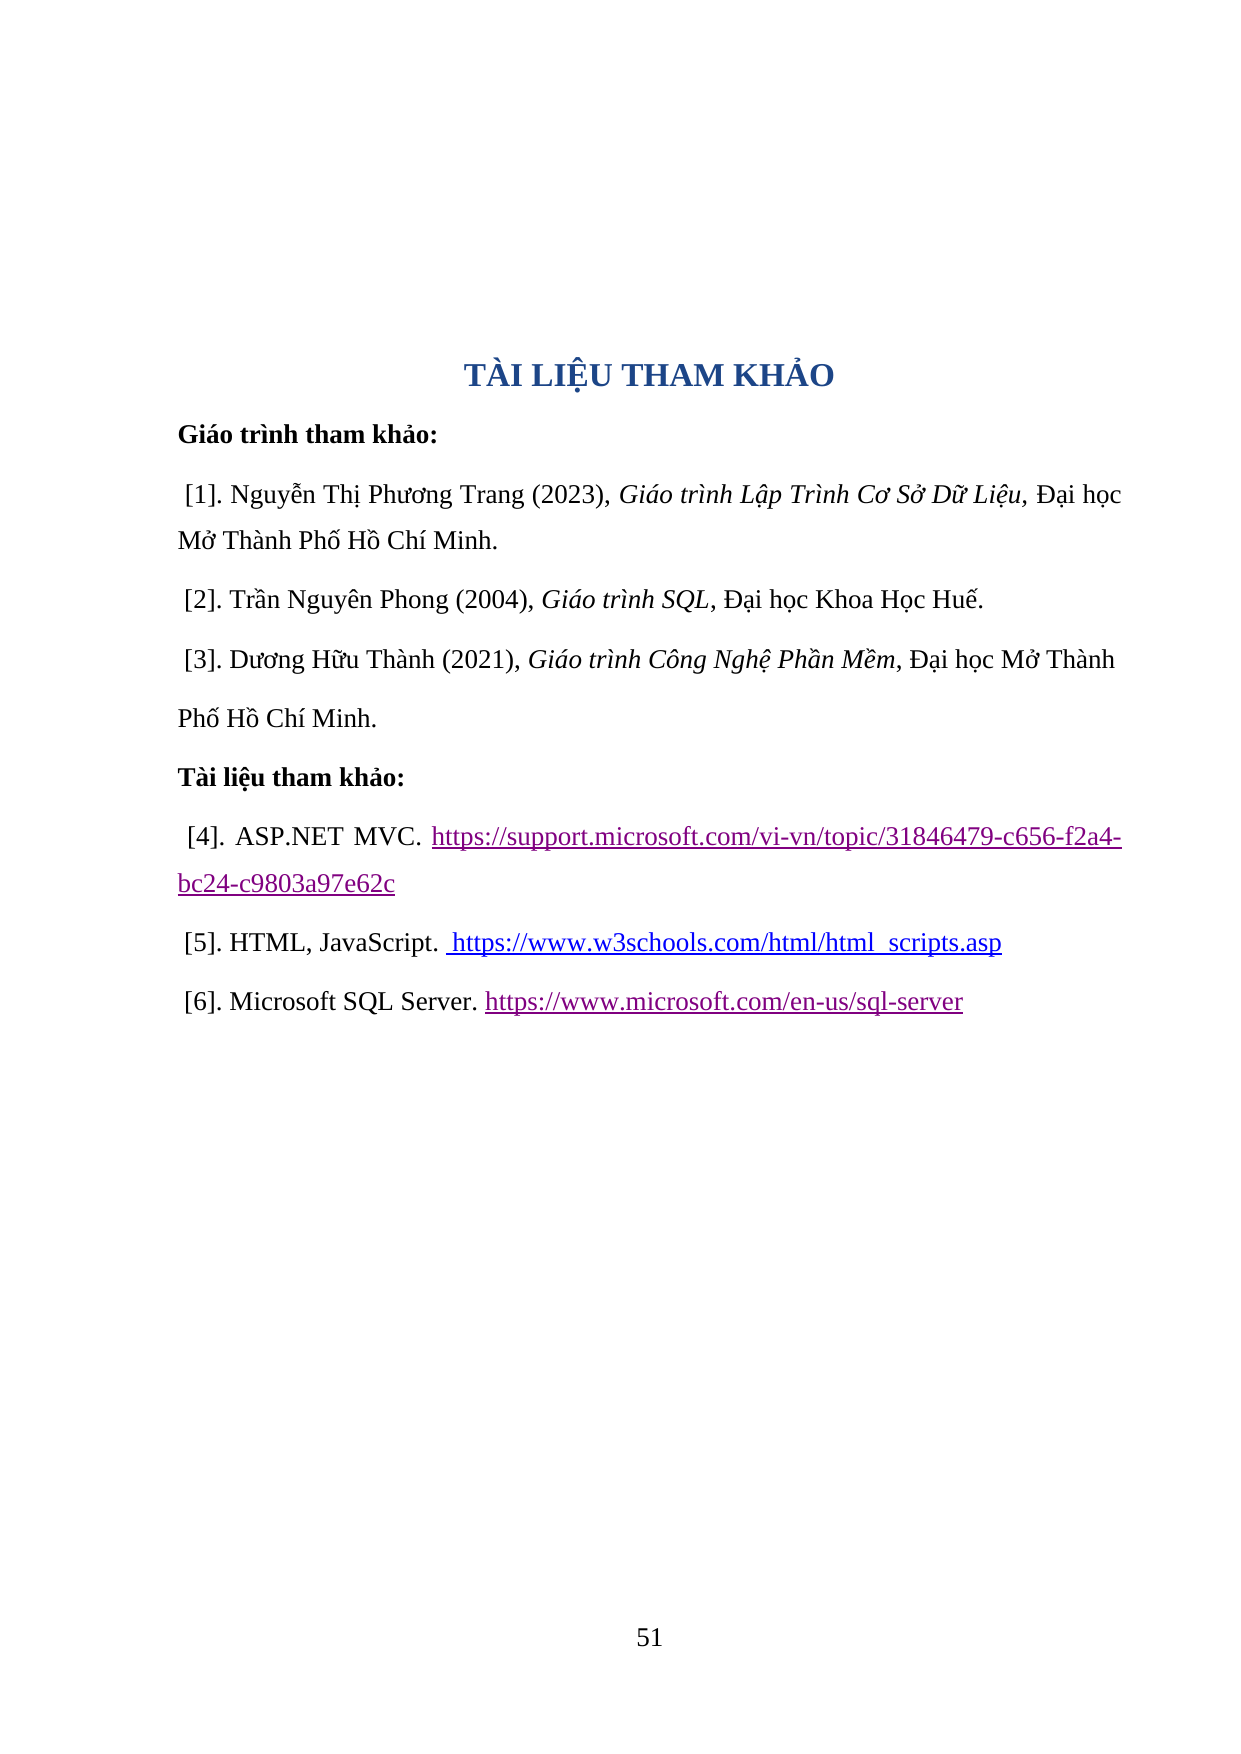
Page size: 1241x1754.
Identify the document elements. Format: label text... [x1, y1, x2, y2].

title TÀI LIỆU THAM KHẢO [177, 355, 1122, 393]
text [2]. Trần Nguyên Phong (2004), Giáo trình SQL, Đại học Khoa Học Huế. [177, 583, 1122, 615]
text [3]. Dương Hữu Thành (2021), Giáo trình Công Nghệ Phần Mềm, Đại học Mở Thành [177, 643, 1122, 674]
text Phố Hồ Chí Minh. [177, 702, 1122, 733]
text Giáo trình tham khảo: [177, 418, 1122, 450]
text [4]. ASP.NET MVC. https://support.microsoft.com/vi-vn/topic/31846479-c656-f2a4-bc24-c9803a97e62c [177, 820, 1122, 898]
text [6]. Microsoft SQL Server. https://www.microsoft.com/en-us/sql-server [177, 985, 1122, 1016]
text [5]. HTML, JavaScript. https://www.w3schools.com/html/html_scripts.asp [177, 926, 1122, 957]
text Tài liệu tham khảo: [177, 761, 1122, 792]
text [1]. Nguyễn Thị Phương Trang (2023), Giáo trình Lập Trình Cơ Sở Dữ Liệu, Đại học Mở Thành Phố Hồ Chí Minh. [177, 478, 1122, 556]
